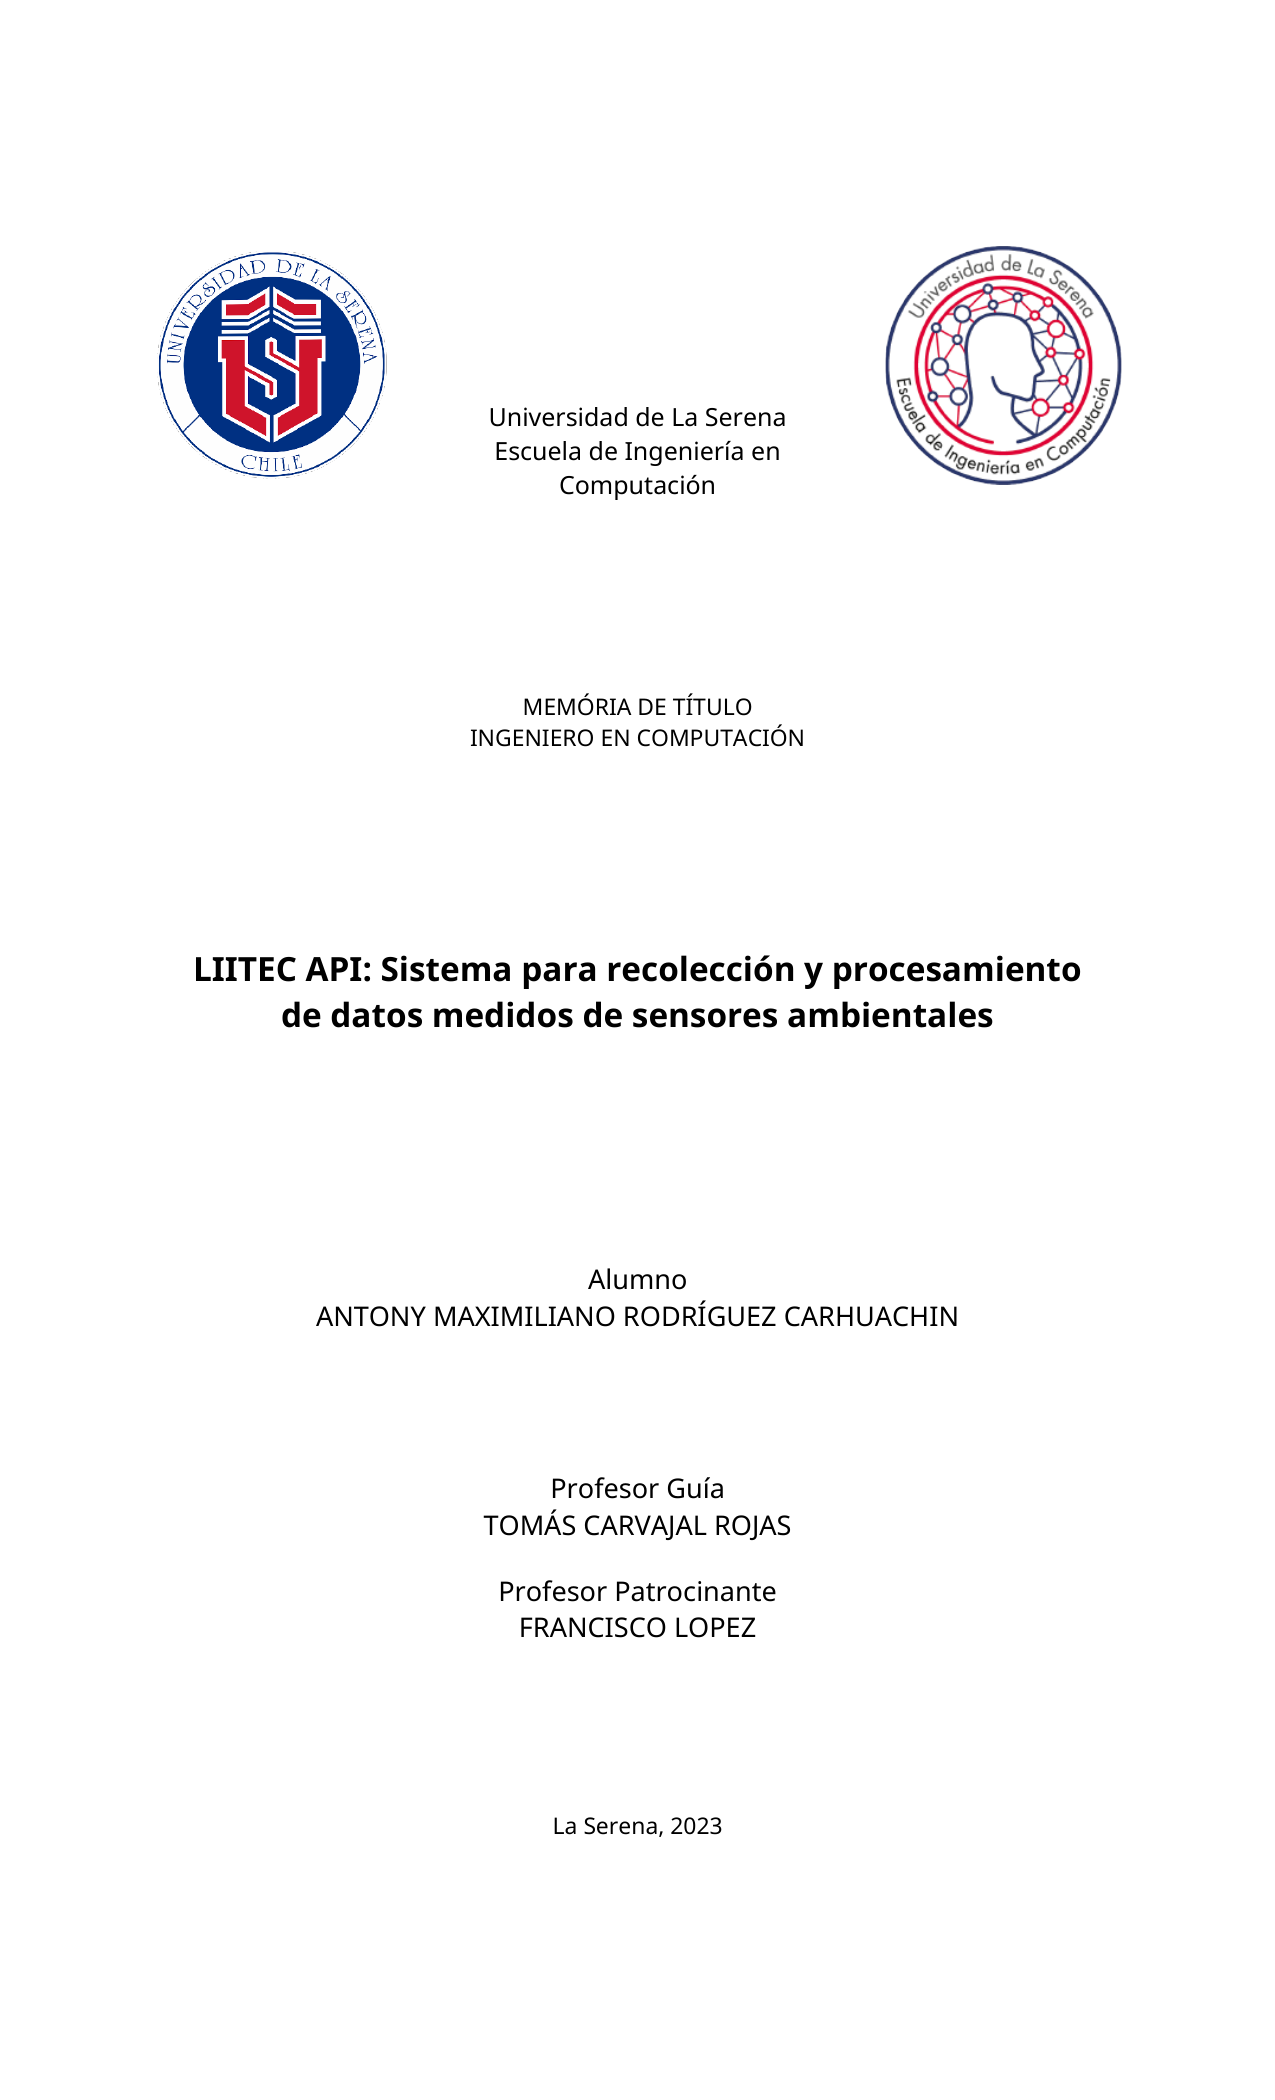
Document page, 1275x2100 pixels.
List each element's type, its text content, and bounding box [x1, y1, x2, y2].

text INGENIERO EN COMPUTACIÓN [177, 722, 1098, 754]
table_header [141, 229, 401, 502]
text FRANCISCO LOPEZ [177, 1609, 1098, 1646]
text Profesor Patrocinante [177, 1572, 1098, 1609]
picture [153, 251, 390, 481]
text Profesor Guía [177, 1469, 1098, 1506]
text Alumno [177, 1260, 1098, 1297]
picture [885, 246, 1122, 485]
text La Serena, 2023 [177, 1810, 1098, 1841]
text ANTONY MAXIMILIANO RODRÍGUEZ CARHUACHIN [177, 1297, 1098, 1334]
text TOMÁS CARVAJAL ROJAS [177, 1506, 1098, 1543]
text LIITEC API: Sistema para recolección y procesamiento de datos medidos de sensores ambientales [177, 946, 1098, 1037]
table_header Universidad de La Serena Escuela de Ingeniería en Computación [401, 229, 873, 502]
text MEMÓRIA DE TÍTULO [177, 691, 1098, 722]
table_header [874, 229, 1134, 502]
